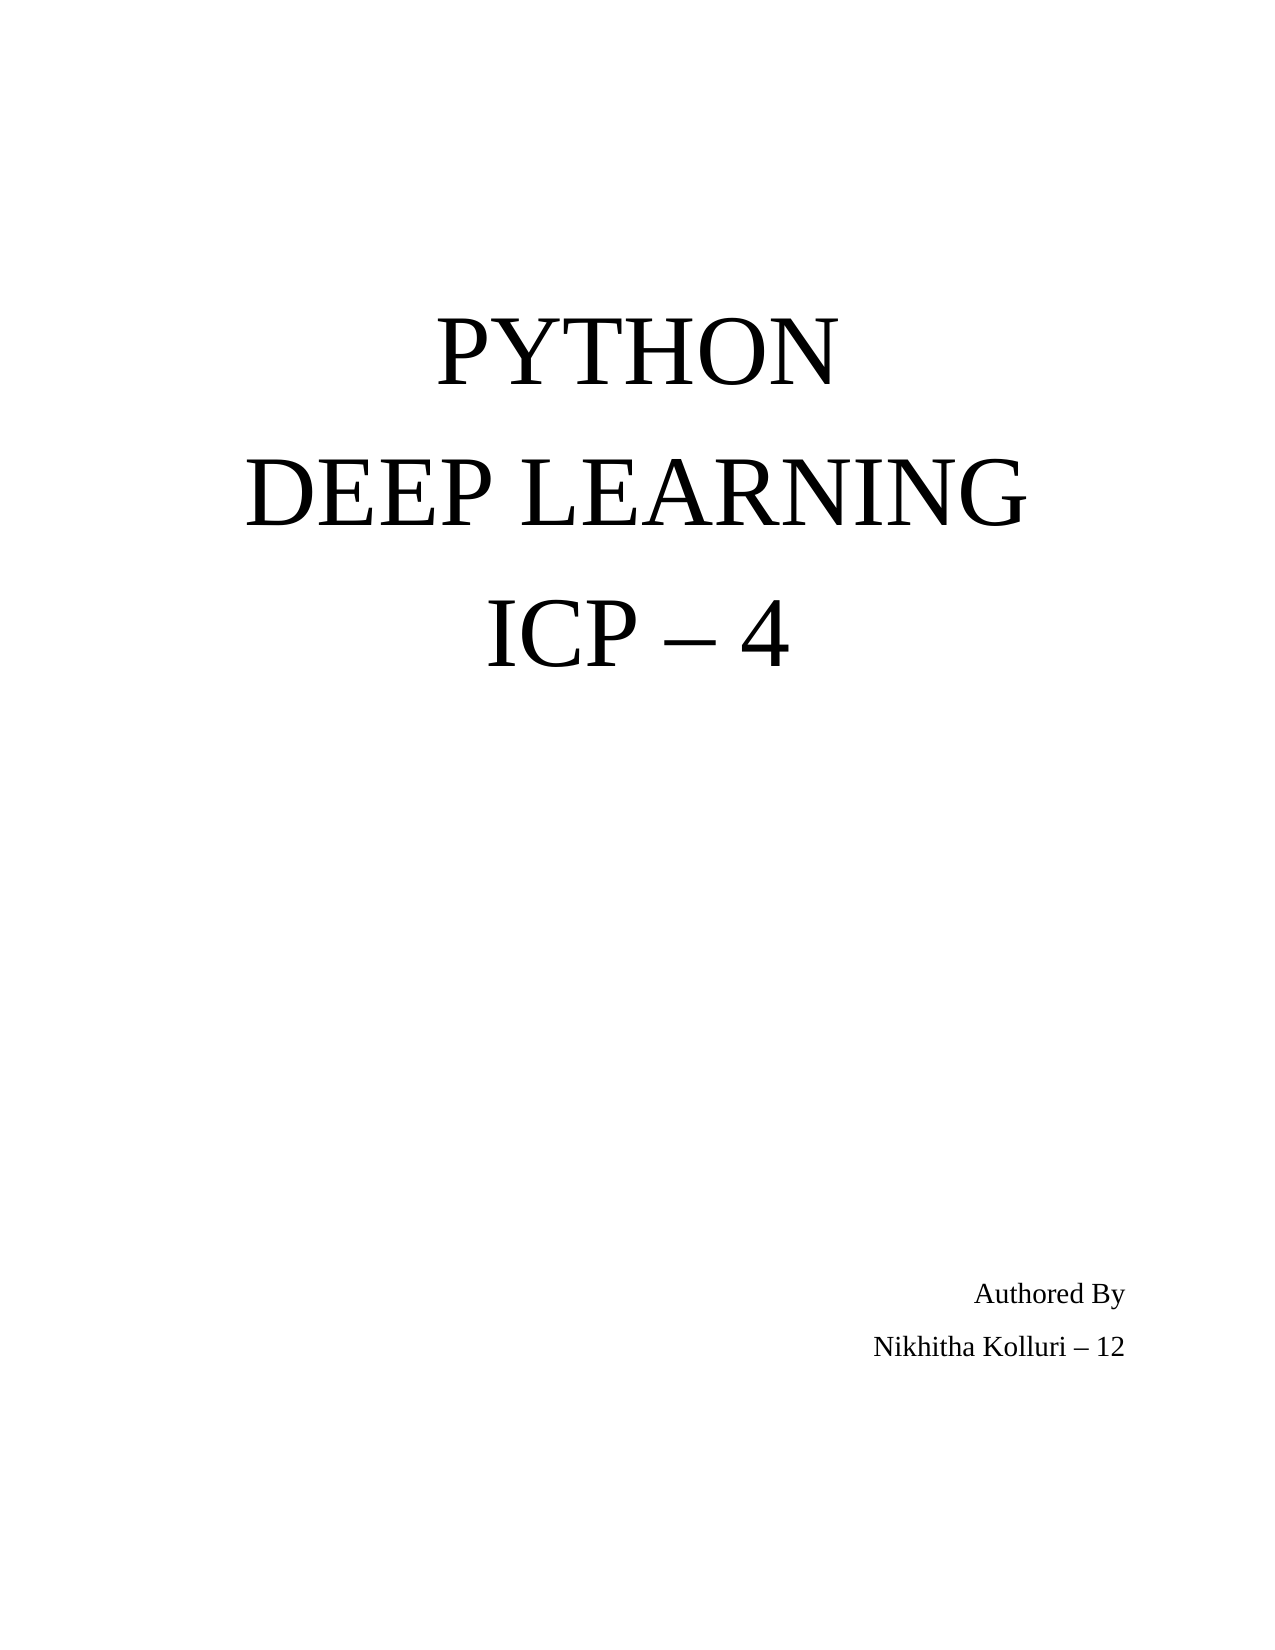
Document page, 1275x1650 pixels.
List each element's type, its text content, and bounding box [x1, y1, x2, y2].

text Authored By [150, 1277, 1125, 1310]
text DEEP LEARNING [150, 432, 1125, 547]
text ICP – 4 [150, 572, 1125, 687]
text PYTHON [150, 291, 1125, 406]
text Nikhitha Kolluri – 12 [150, 1329, 1125, 1363]
